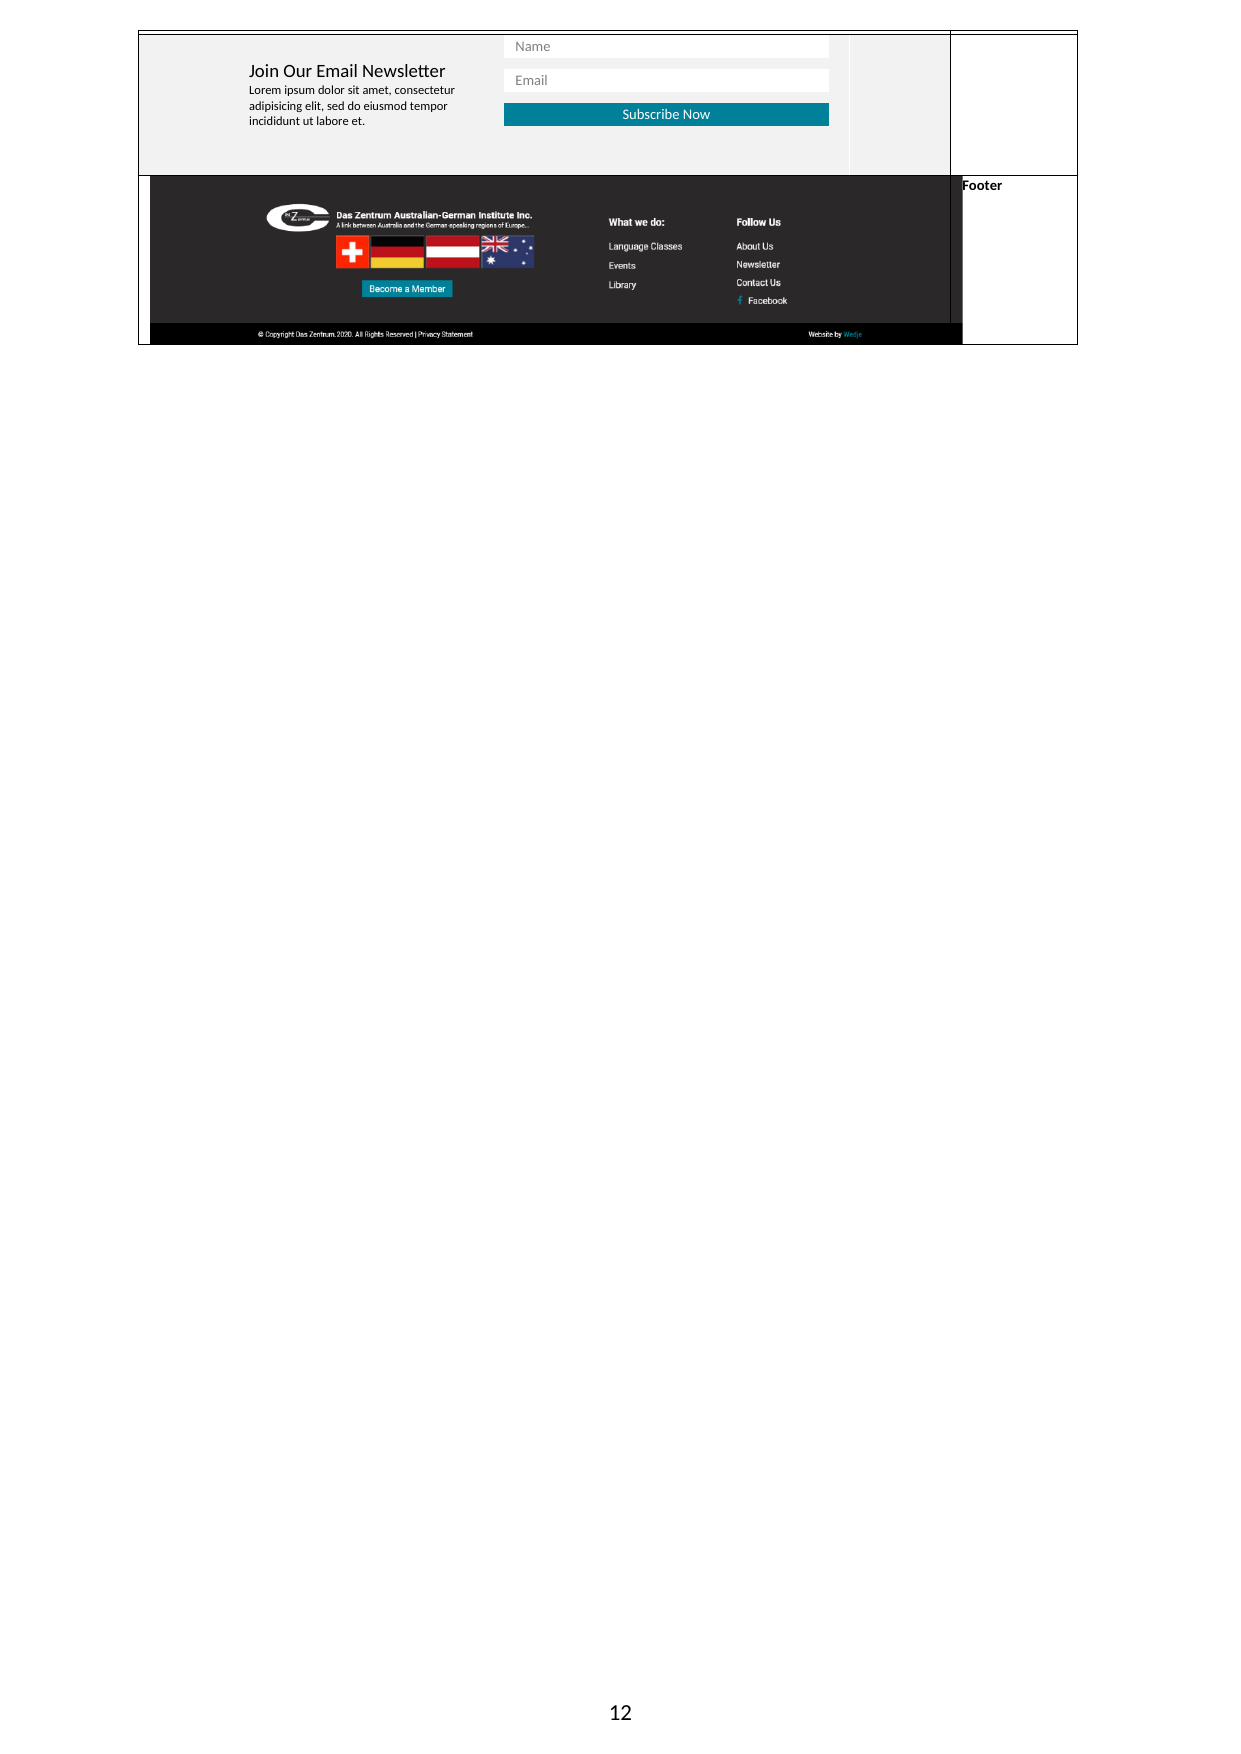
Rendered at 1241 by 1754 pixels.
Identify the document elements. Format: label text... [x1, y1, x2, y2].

table_cell [493, 35, 849, 175]
table_cell [139, 35, 238, 175]
table_cell Join Our Email Newsletter Lorem ipsum dolor sit amet, consectetur adipisicing elit, sed do eiusmod tempor incididunt ut labore et. [238, 35, 493, 175]
table_cell [951, 35, 1077, 175]
table_cell [850, 35, 950, 175]
table_cell [139, 176, 950, 344]
table_cell Footer [951, 176, 1077, 344]
